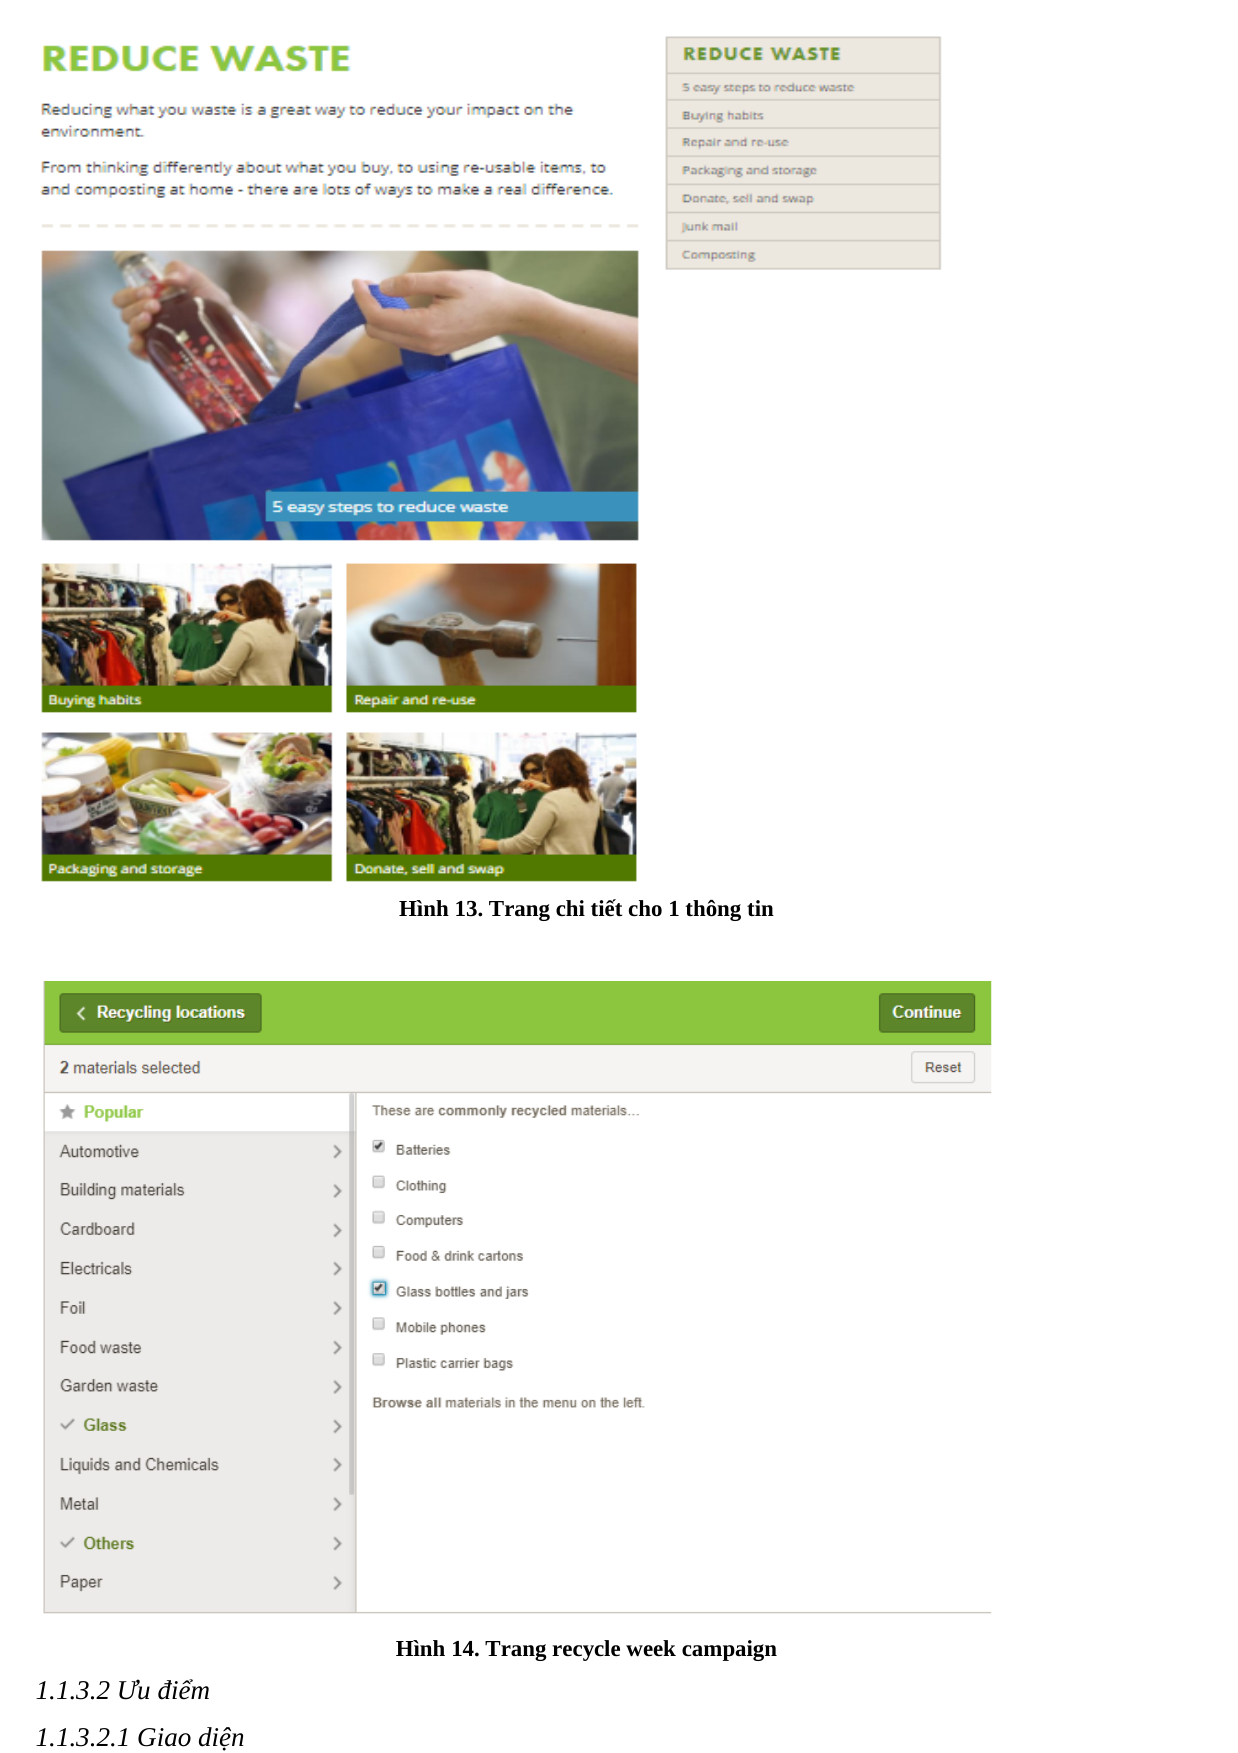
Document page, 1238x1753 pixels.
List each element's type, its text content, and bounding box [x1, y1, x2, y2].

list Hình 14. Trang recycle week campaign [35, 1635, 1137, 1661]
picture [35, 981, 1011, 1622]
list Hình 13. Trang chi tiết cho 1 thông tin [35, 895, 1137, 922]
list 1.1.3.2.1 Giao diện [35, 1721, 1137, 1752]
list 1.1.3.2 Ưu điểm [35, 1674, 1137, 1705]
picture [35, 29, 978, 883]
